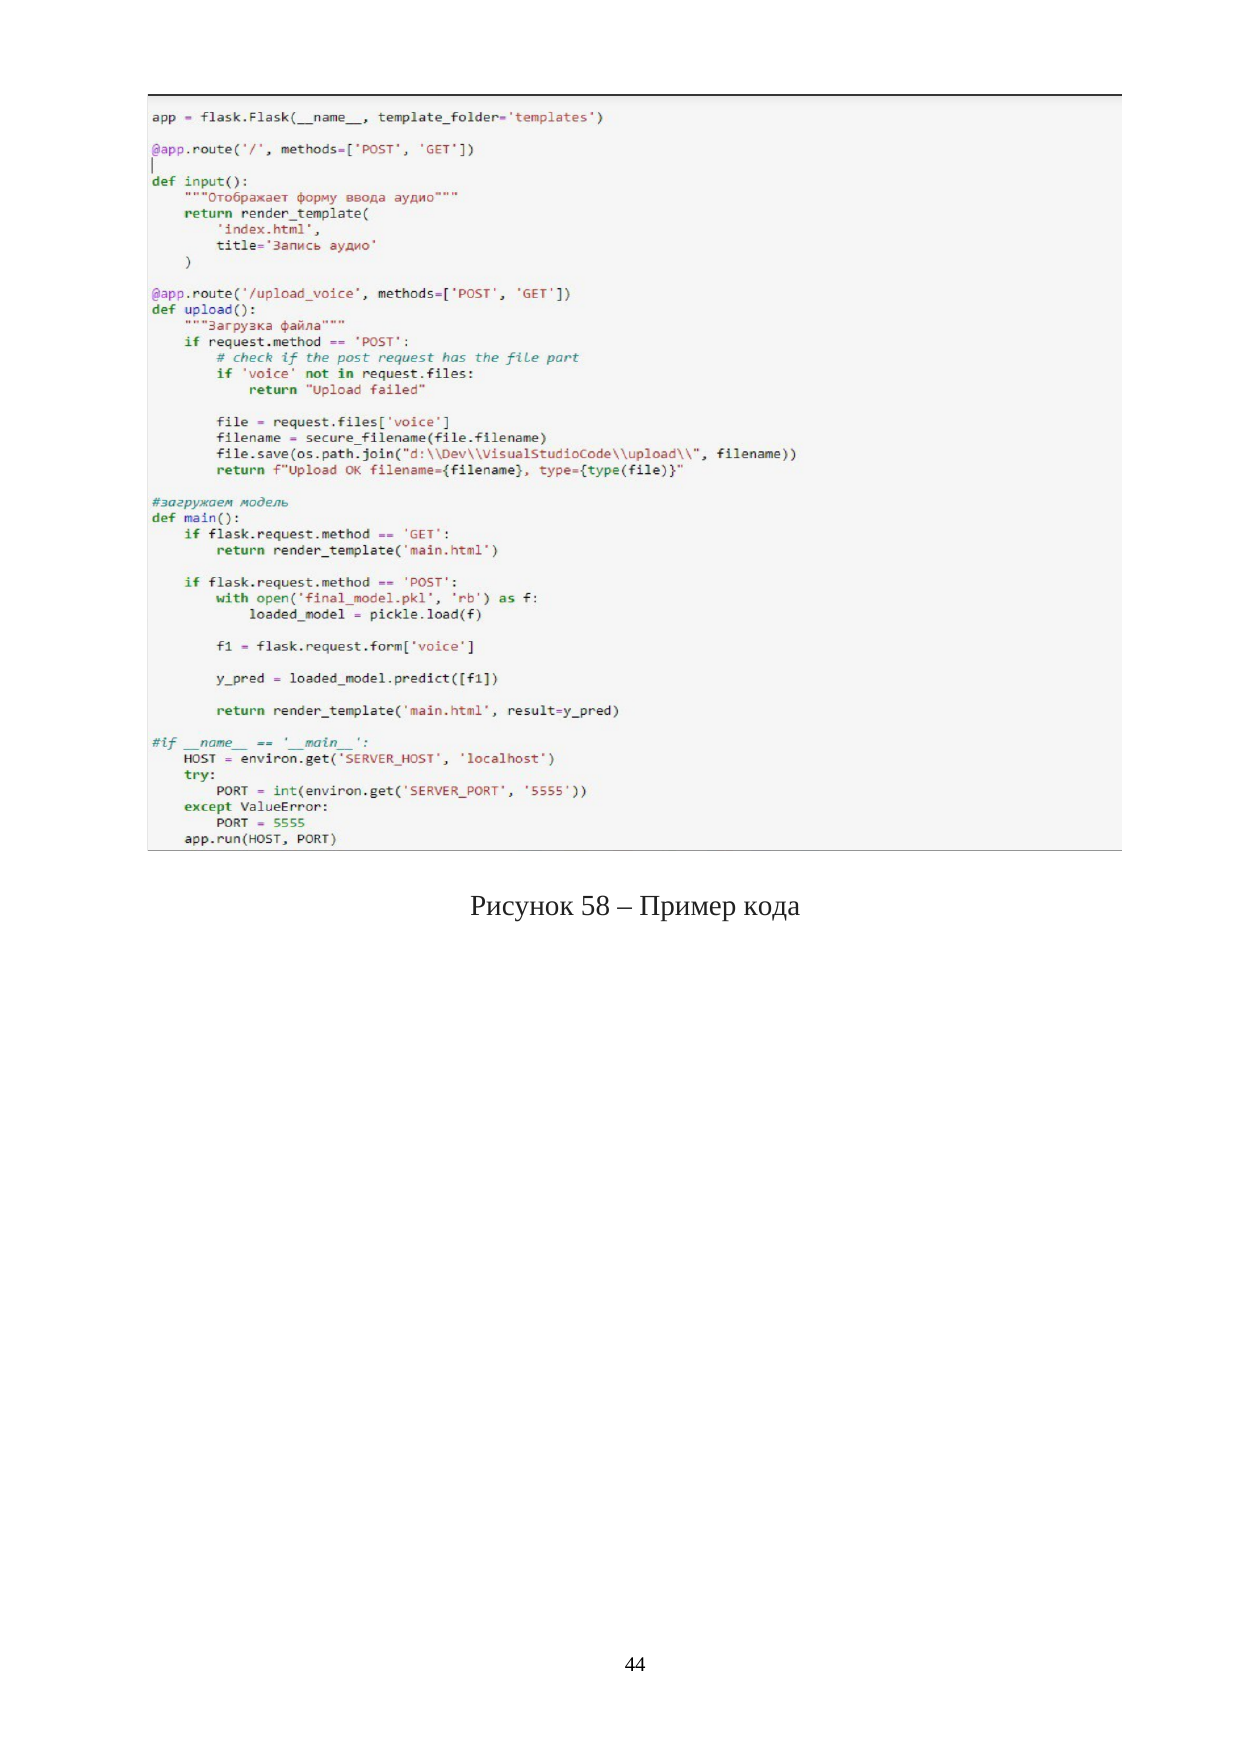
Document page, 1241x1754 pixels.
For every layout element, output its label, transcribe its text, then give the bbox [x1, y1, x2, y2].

text Рисунок 58 – Пример кода [118, 888, 1152, 922]
picture [147, 94, 1122, 851]
